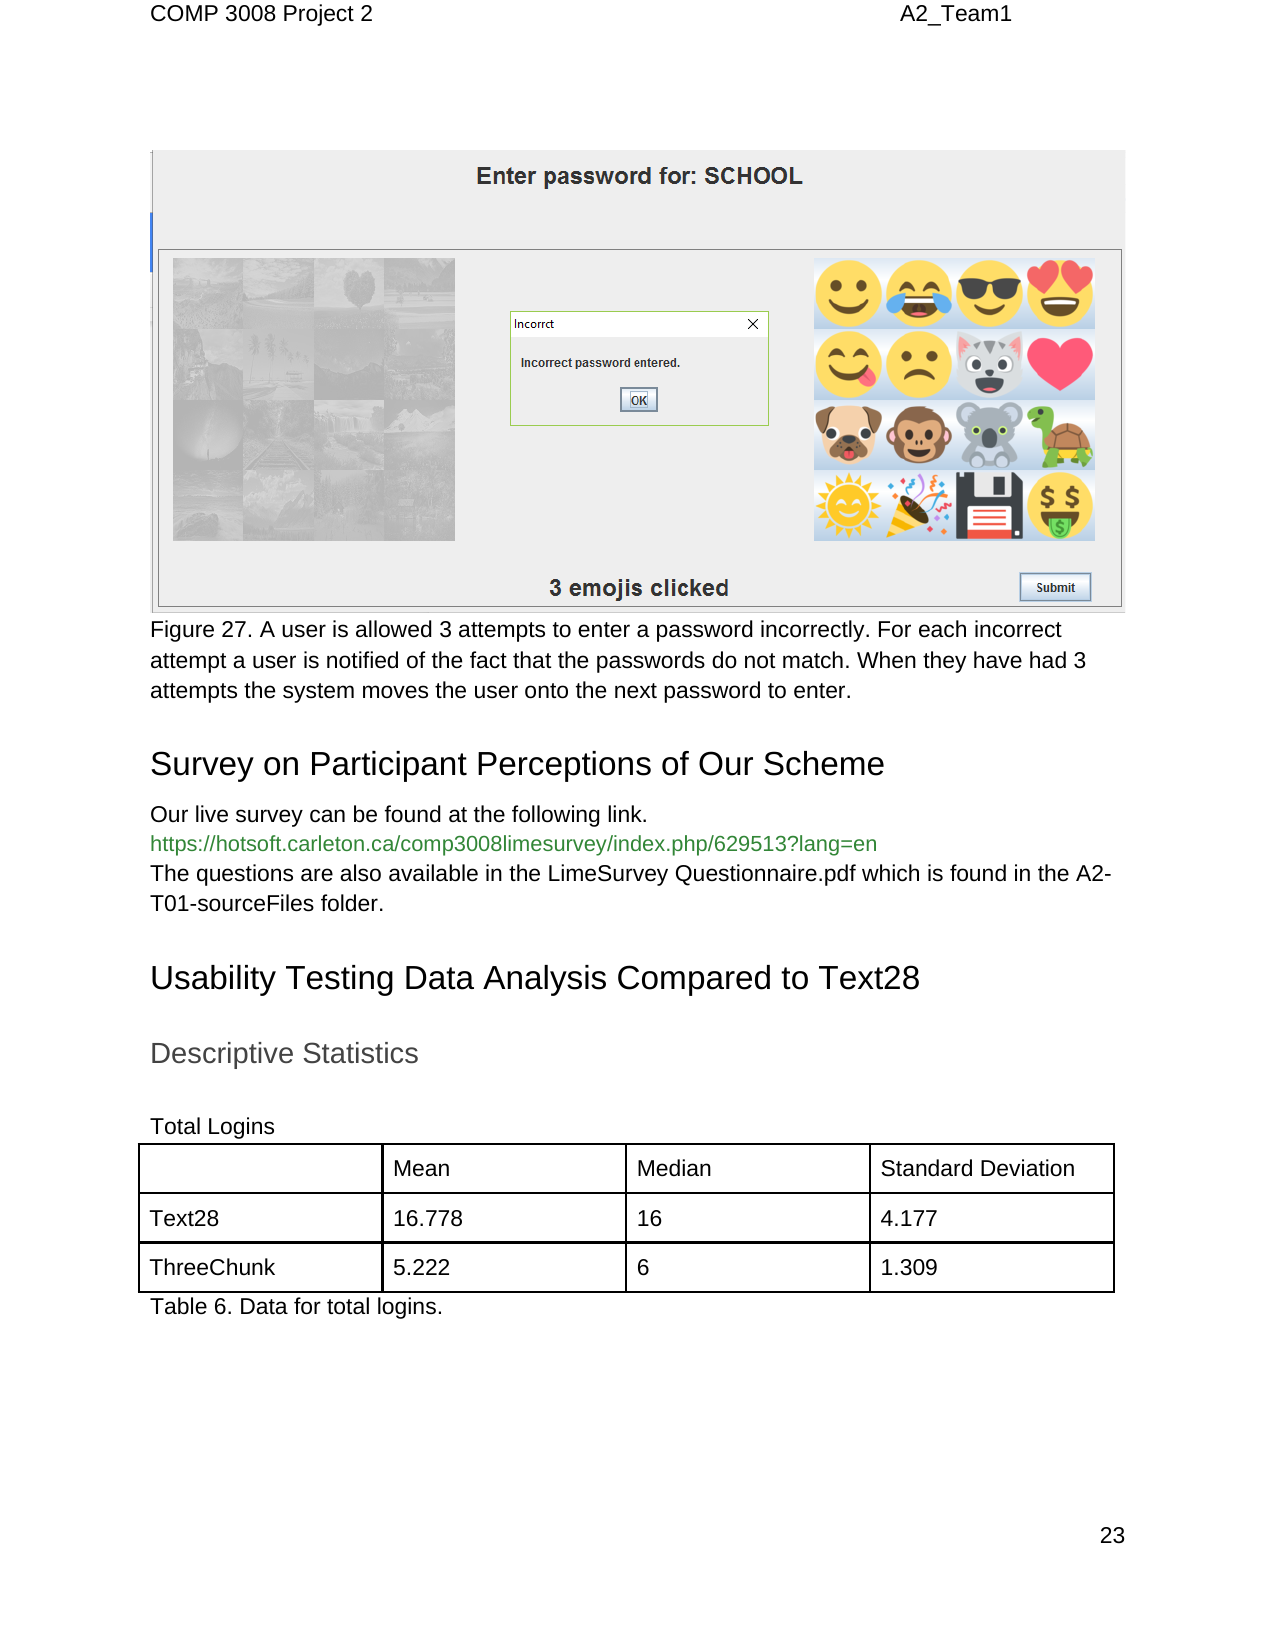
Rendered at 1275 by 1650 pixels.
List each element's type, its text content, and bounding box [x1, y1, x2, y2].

table_cell 6 [627, 1244, 869, 1291]
text Total Logins [150, 1113, 1125, 1139]
subtitle Survey on Participant Perceptions of Our Scheme [150, 744, 1125, 783]
text Figure 27. A user is allowed 3 attempts to enter a password incorrectly. For each incorrect attempt a user is notified of the fact that the passwords do not match. When they have had 3 attempts the system moves the user onto the next password to enter. [150, 616, 1125, 703]
subtitle Descriptive Statistics [150, 1036, 1125, 1069]
table_header Mean [384, 1145, 625, 1192]
text Table 6. Data for total logins. [150, 1293, 1125, 1319]
table_cell 5.222 [384, 1244, 625, 1291]
table_cell 1.309 [871, 1244, 1113, 1291]
table_header Median [627, 1145, 869, 1192]
subtitle Usability Testing Data Analysis Compared to Text28 [150, 958, 1125, 997]
table_header [140, 1145, 381, 1192]
table_cell 16.778 [384, 1194, 625, 1241]
table_cell ThreeChunk [140, 1244, 381, 1291]
text The questions are also available in the LimeSurvey Questionnaire.pdf which is found in the A2-T01-sourceFiles folder. [150, 860, 1125, 917]
table_cell 4.177 [871, 1194, 1113, 1241]
text Our live survey can be found at the following link. https://hotsoft.carleton.ca/comp3008limesurvey/index.php/629513?lang=en [150, 801, 1125, 856]
table_cell Text28 [140, 1194, 381, 1241]
picture [150, 150, 1125, 613]
table_cell 16 [627, 1194, 869, 1241]
table_header Standard Deviation [871, 1145, 1113, 1192]
